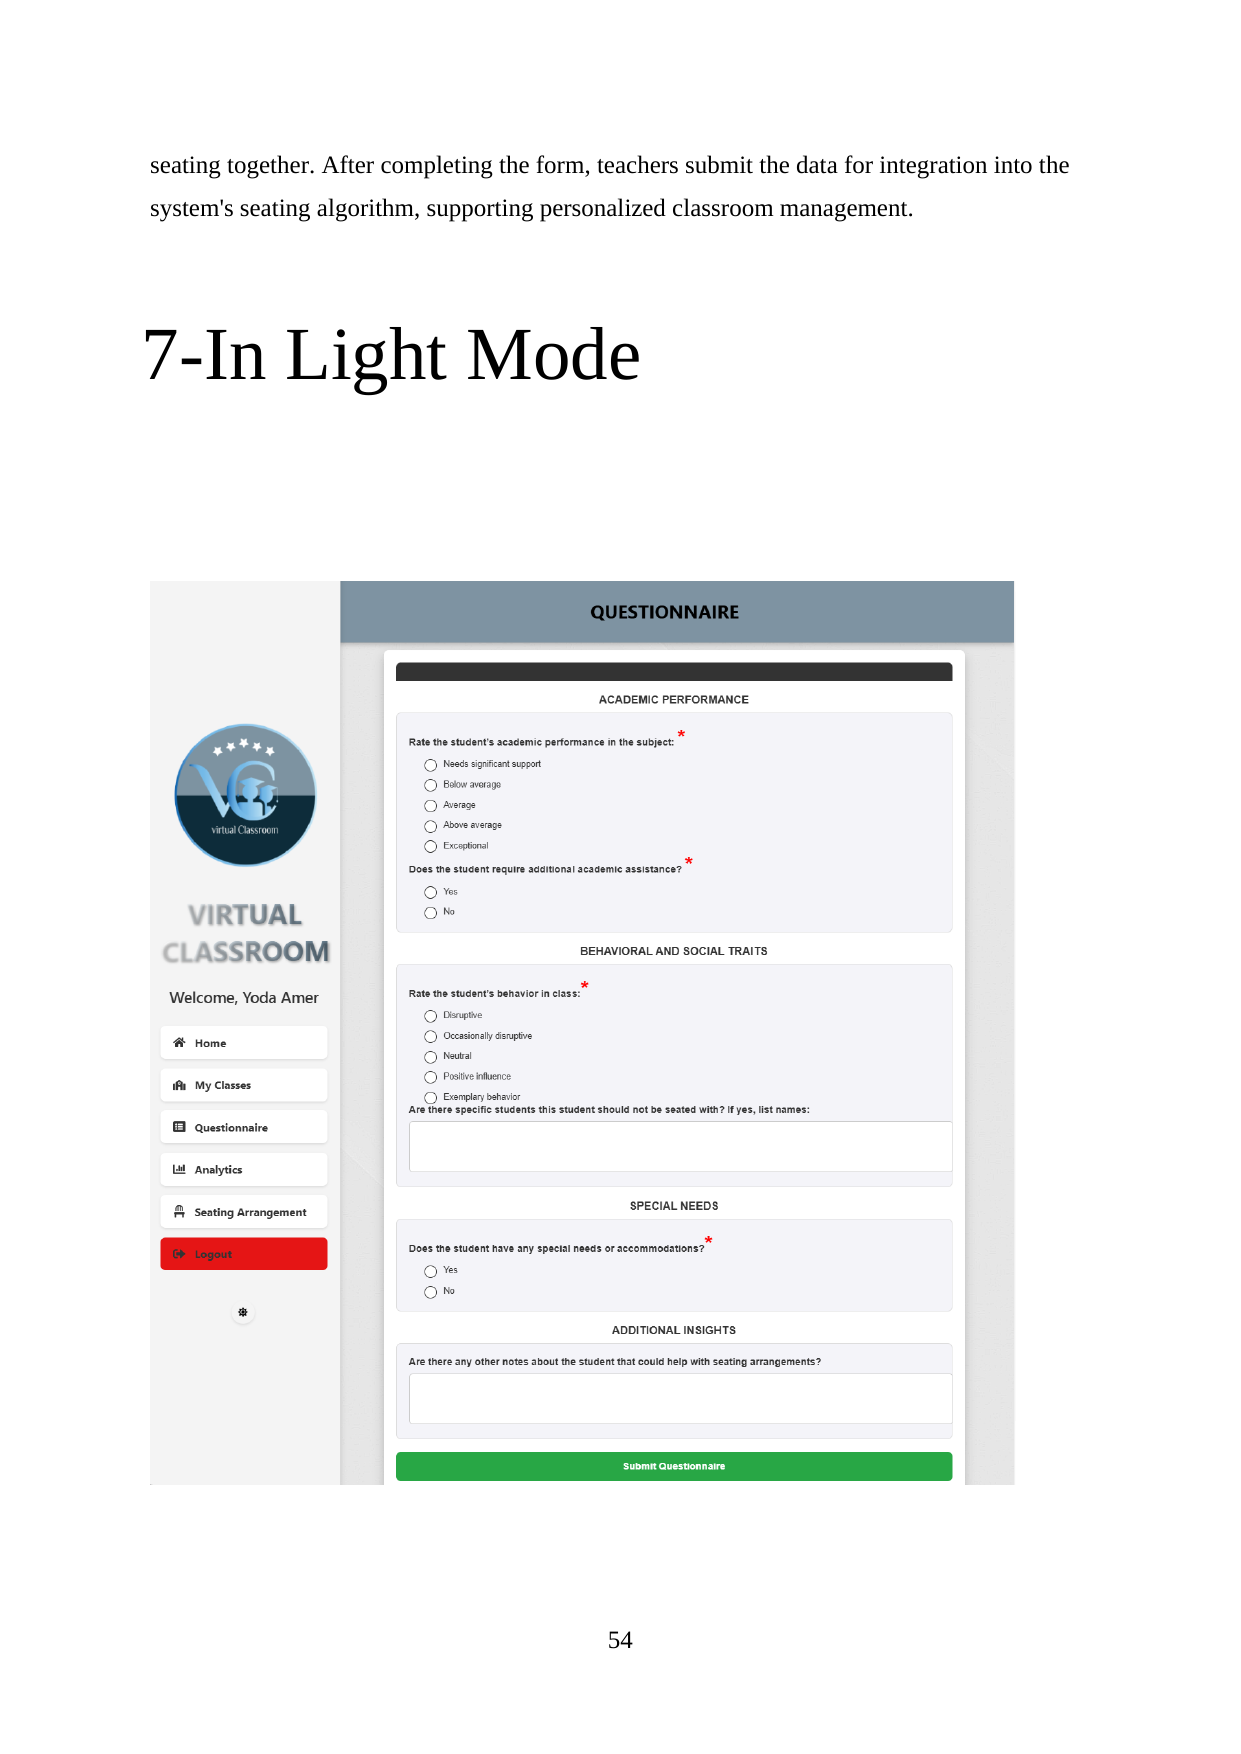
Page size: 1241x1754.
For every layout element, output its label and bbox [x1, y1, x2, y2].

picture [150, 581, 1016, 1485]
text [150, 150, 1090, 222]
